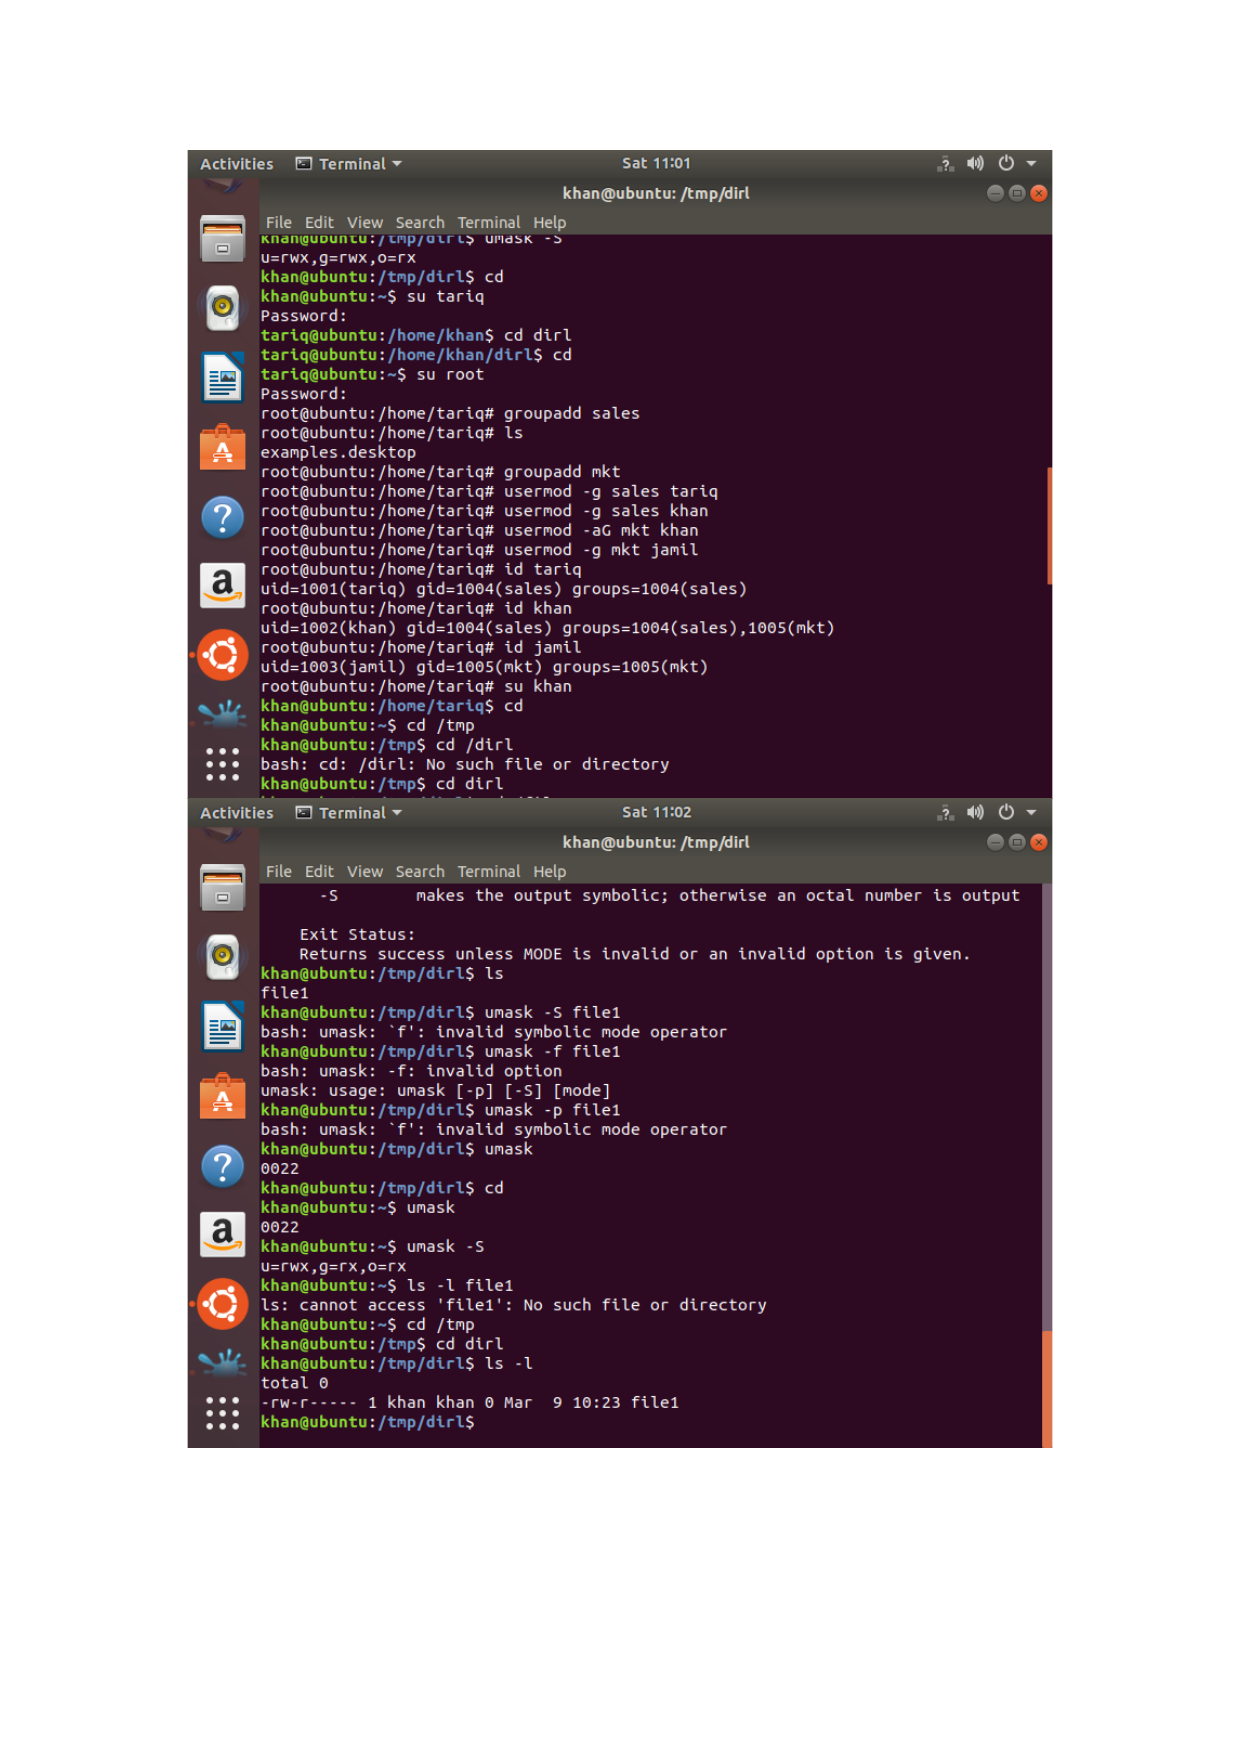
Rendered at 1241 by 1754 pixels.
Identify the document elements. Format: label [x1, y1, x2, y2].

picture [187, 150, 1053, 1448]
